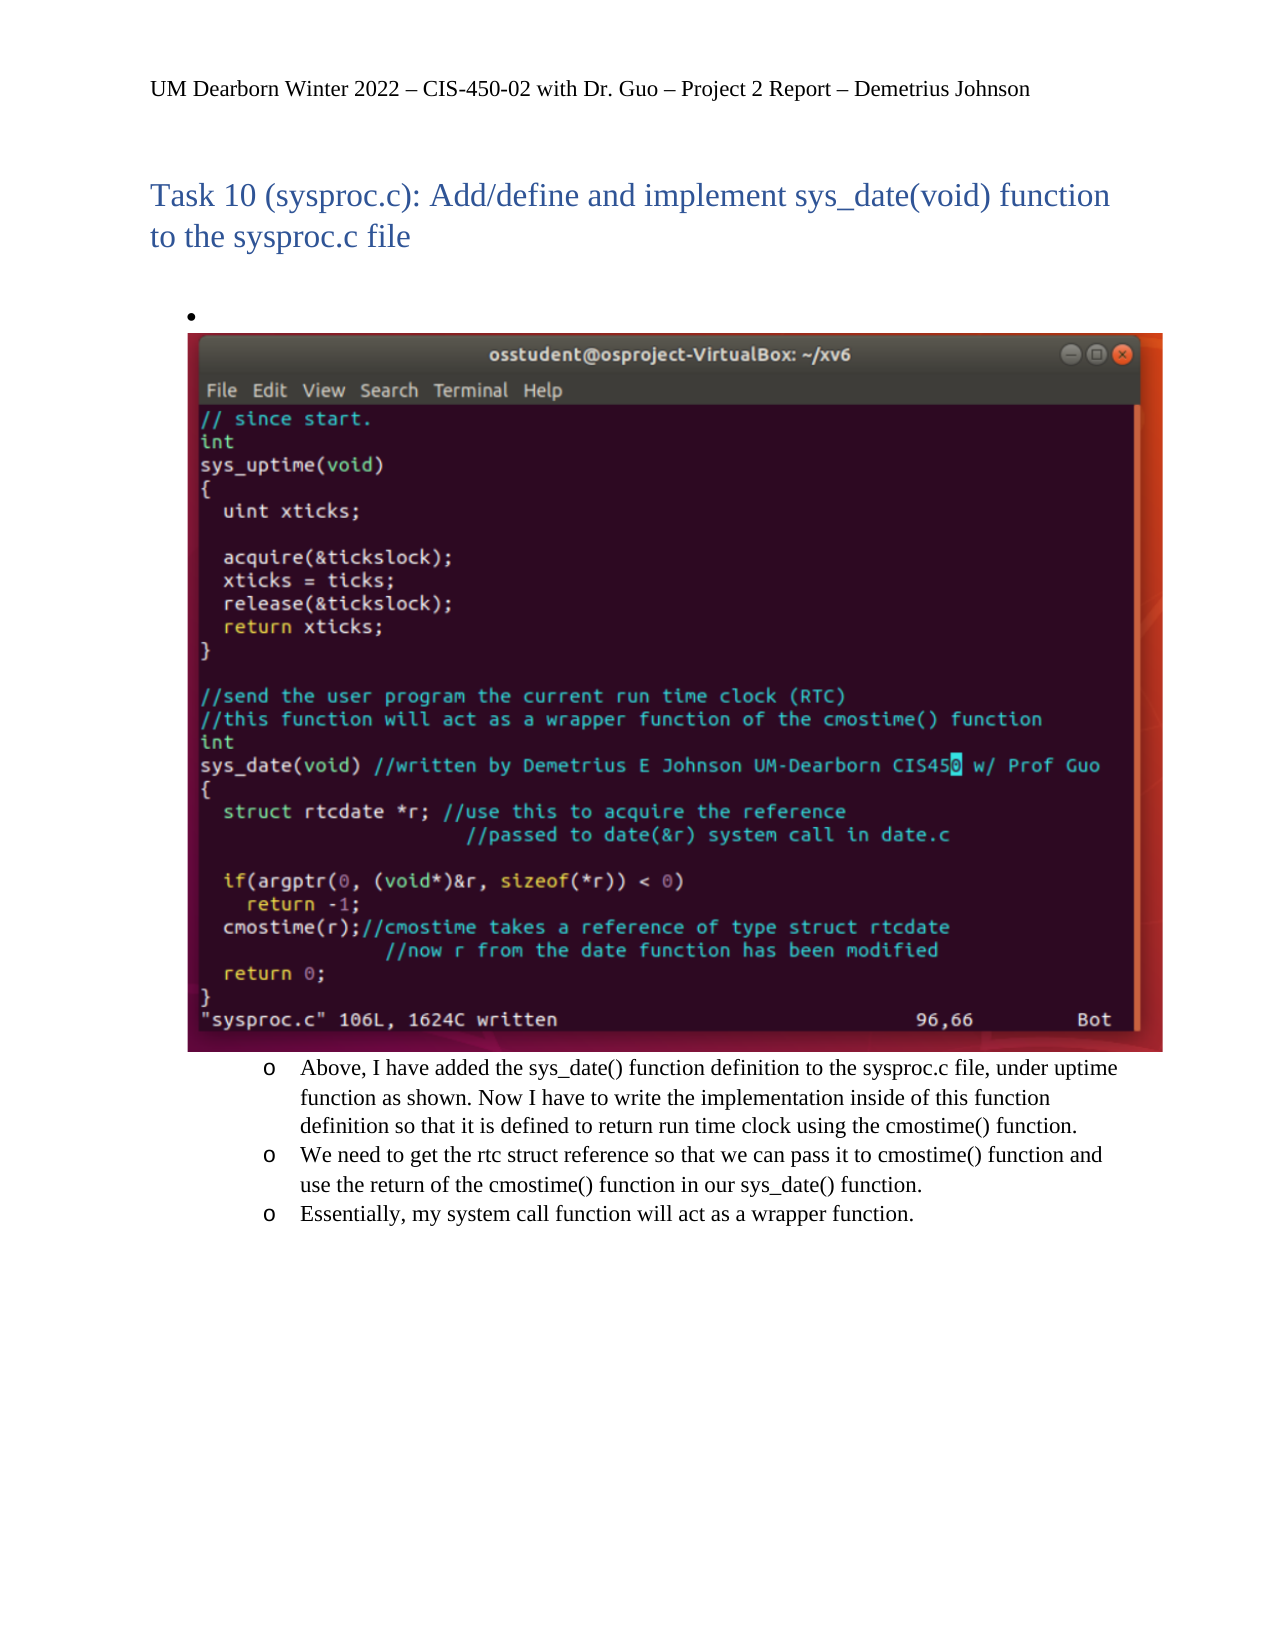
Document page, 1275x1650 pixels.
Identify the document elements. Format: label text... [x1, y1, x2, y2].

subtitle Task 10 (sysproc.c): Add/define and implement sys_date(void) function to the sysproc.c file [150, 175, 1125, 255]
list Above, I have added the sys_date() function definition to the sysproc.c file, under uptime function as shown. Now I have to write the implementation inside of this function definition so that it is defined to return run time clock using the cmostime() function. [262, 1054, 1125, 1139]
picture [187, 333, 1163, 1052]
list We need to get the rtc struct reference so that we can pass it to cmostime() function and use the return of the cmostime() function in our sys_date() function. [262, 1141, 1125, 1198]
list Essentially, my system call function will act as a wrapper function. [262, 1200, 1125, 1228]
